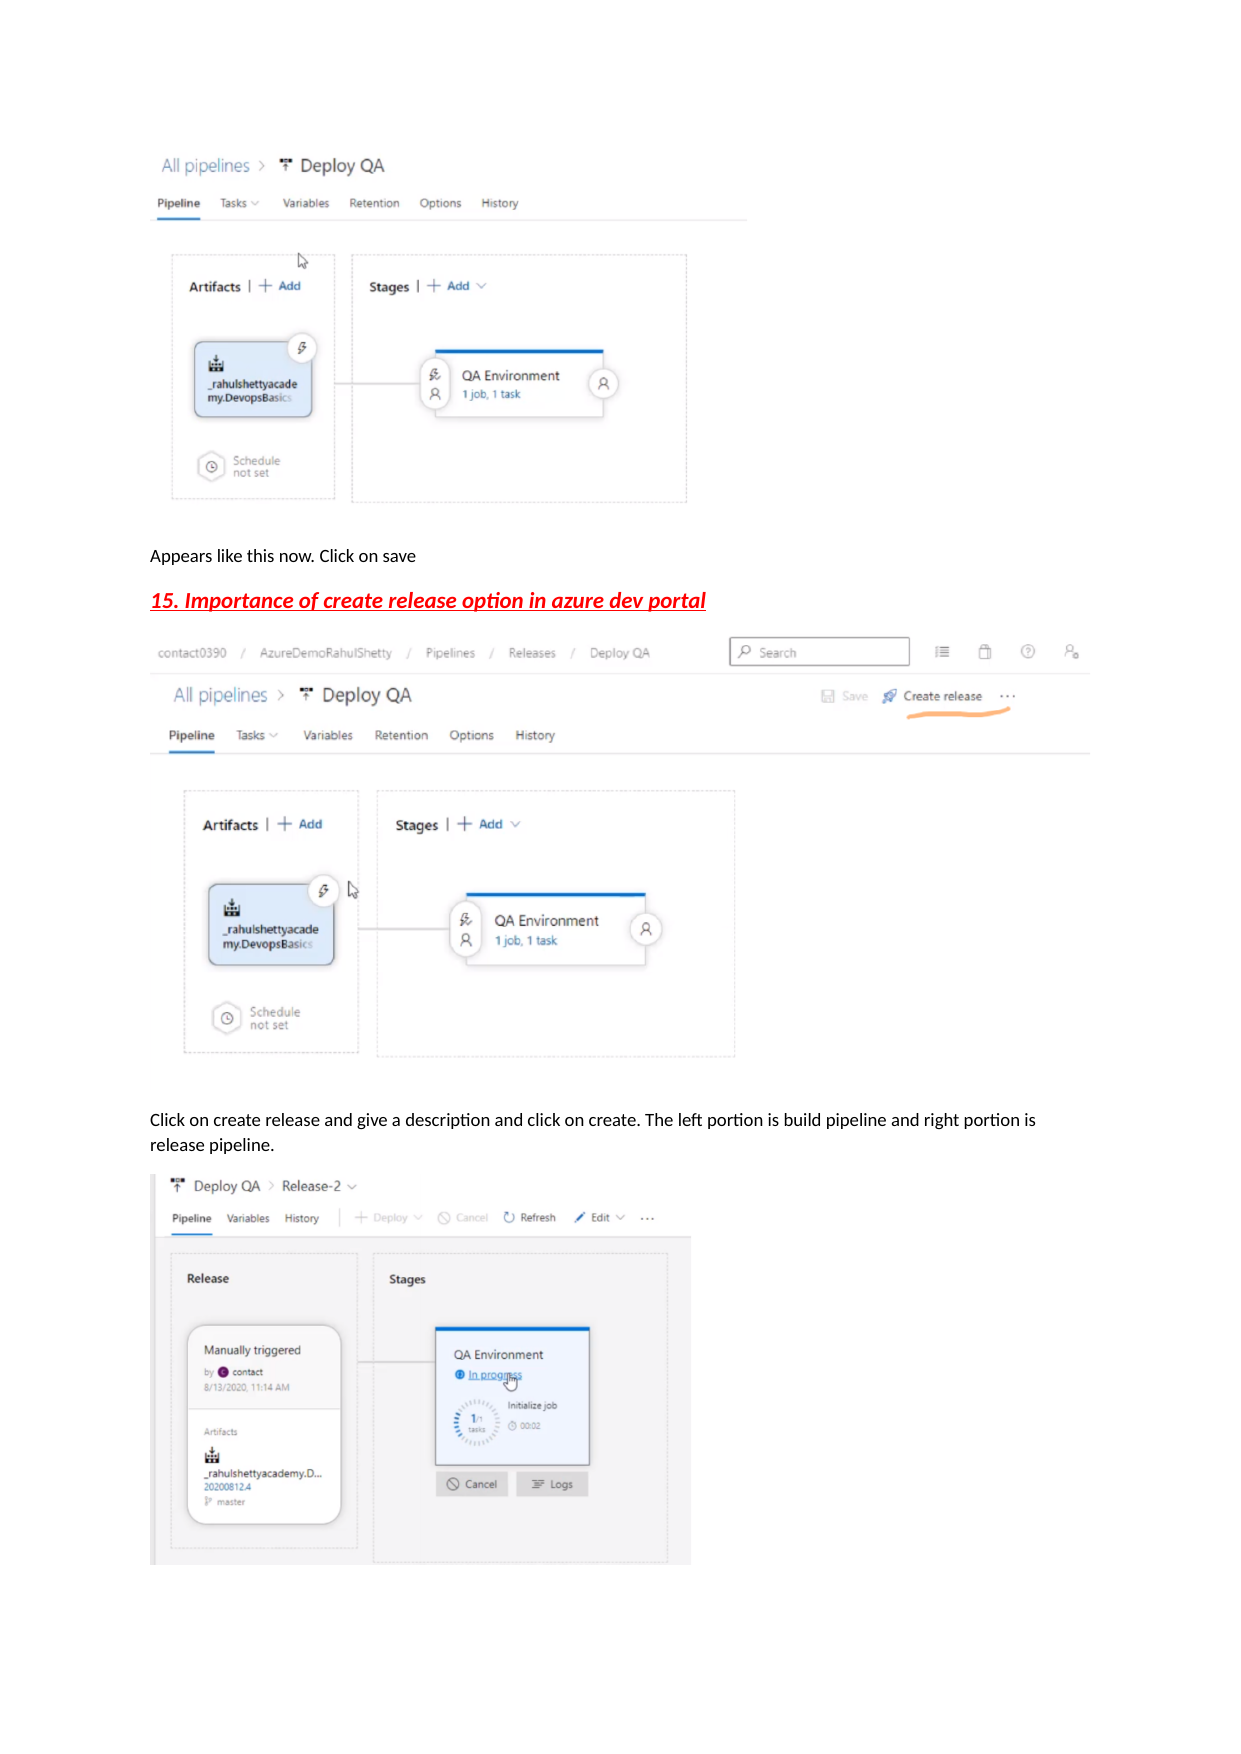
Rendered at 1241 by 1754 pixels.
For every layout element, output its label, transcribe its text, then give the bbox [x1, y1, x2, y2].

picture [150, 632, 1091, 1090]
text Appears like this now. Click on save [150, 544, 1090, 567]
text Click on create release and give a description and click on create. The left portion is build pipeline and right portion is release pipeline. [150, 1109, 1090, 1156]
picture [150, 150, 748, 526]
text 15. Importance of create release option in azure dev portal [150, 586, 1090, 614]
picture [150, 1174, 692, 1565]
